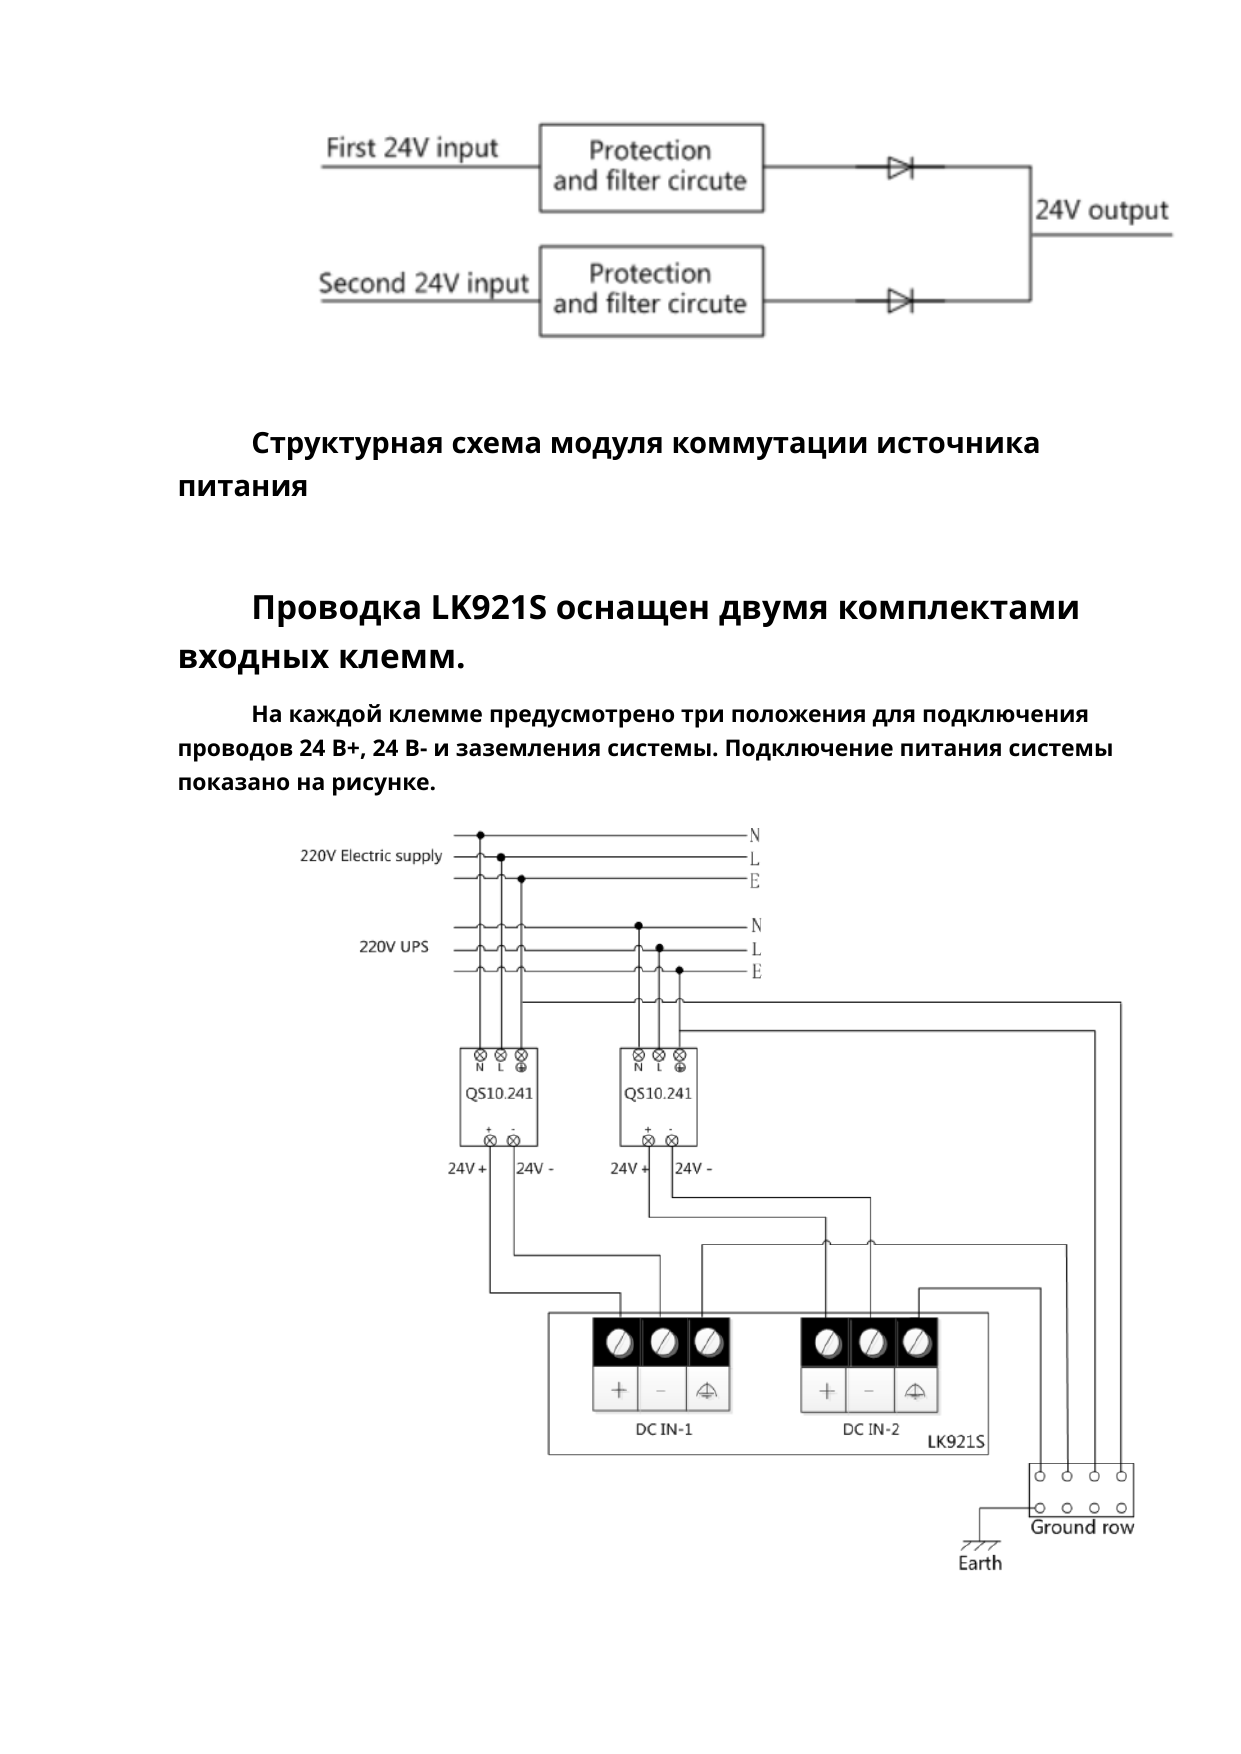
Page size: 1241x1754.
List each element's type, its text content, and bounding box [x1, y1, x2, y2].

picture [251, 118, 1226, 344]
picture [251, 816, 1226, 1582]
text Структурная схема модуля коммутации источника питания [177, 422, 1152, 504]
text На каждой клемме предусмотрено три положения для подключения проводов 24 В+, 24 В- и заземления системы. Подключение питания системы показано на рисунке. [177, 698, 1152, 797]
text Проводка LK921S оснащен двумя комплектами входных клемм. [177, 584, 1152, 678]
